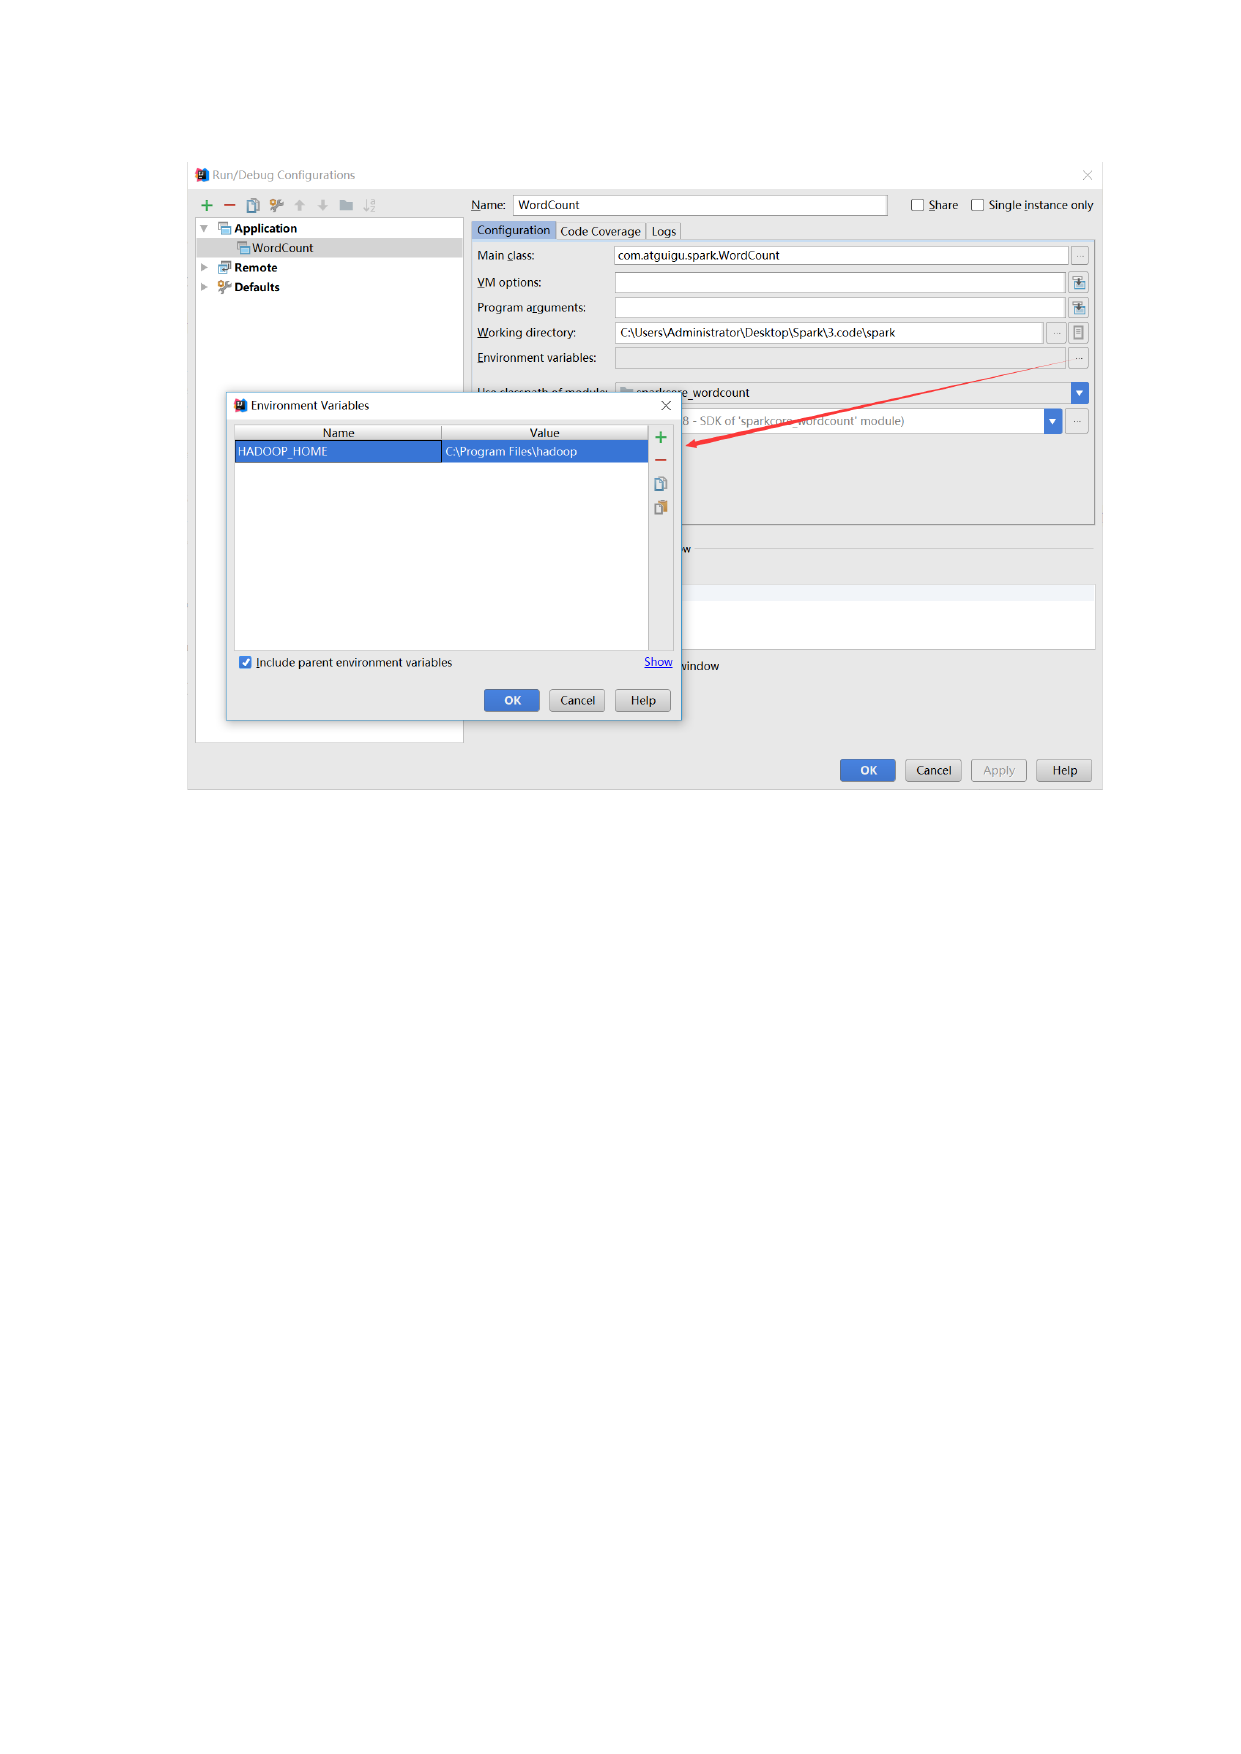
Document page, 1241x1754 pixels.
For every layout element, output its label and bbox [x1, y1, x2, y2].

picture [187, 162, 1103, 790]
